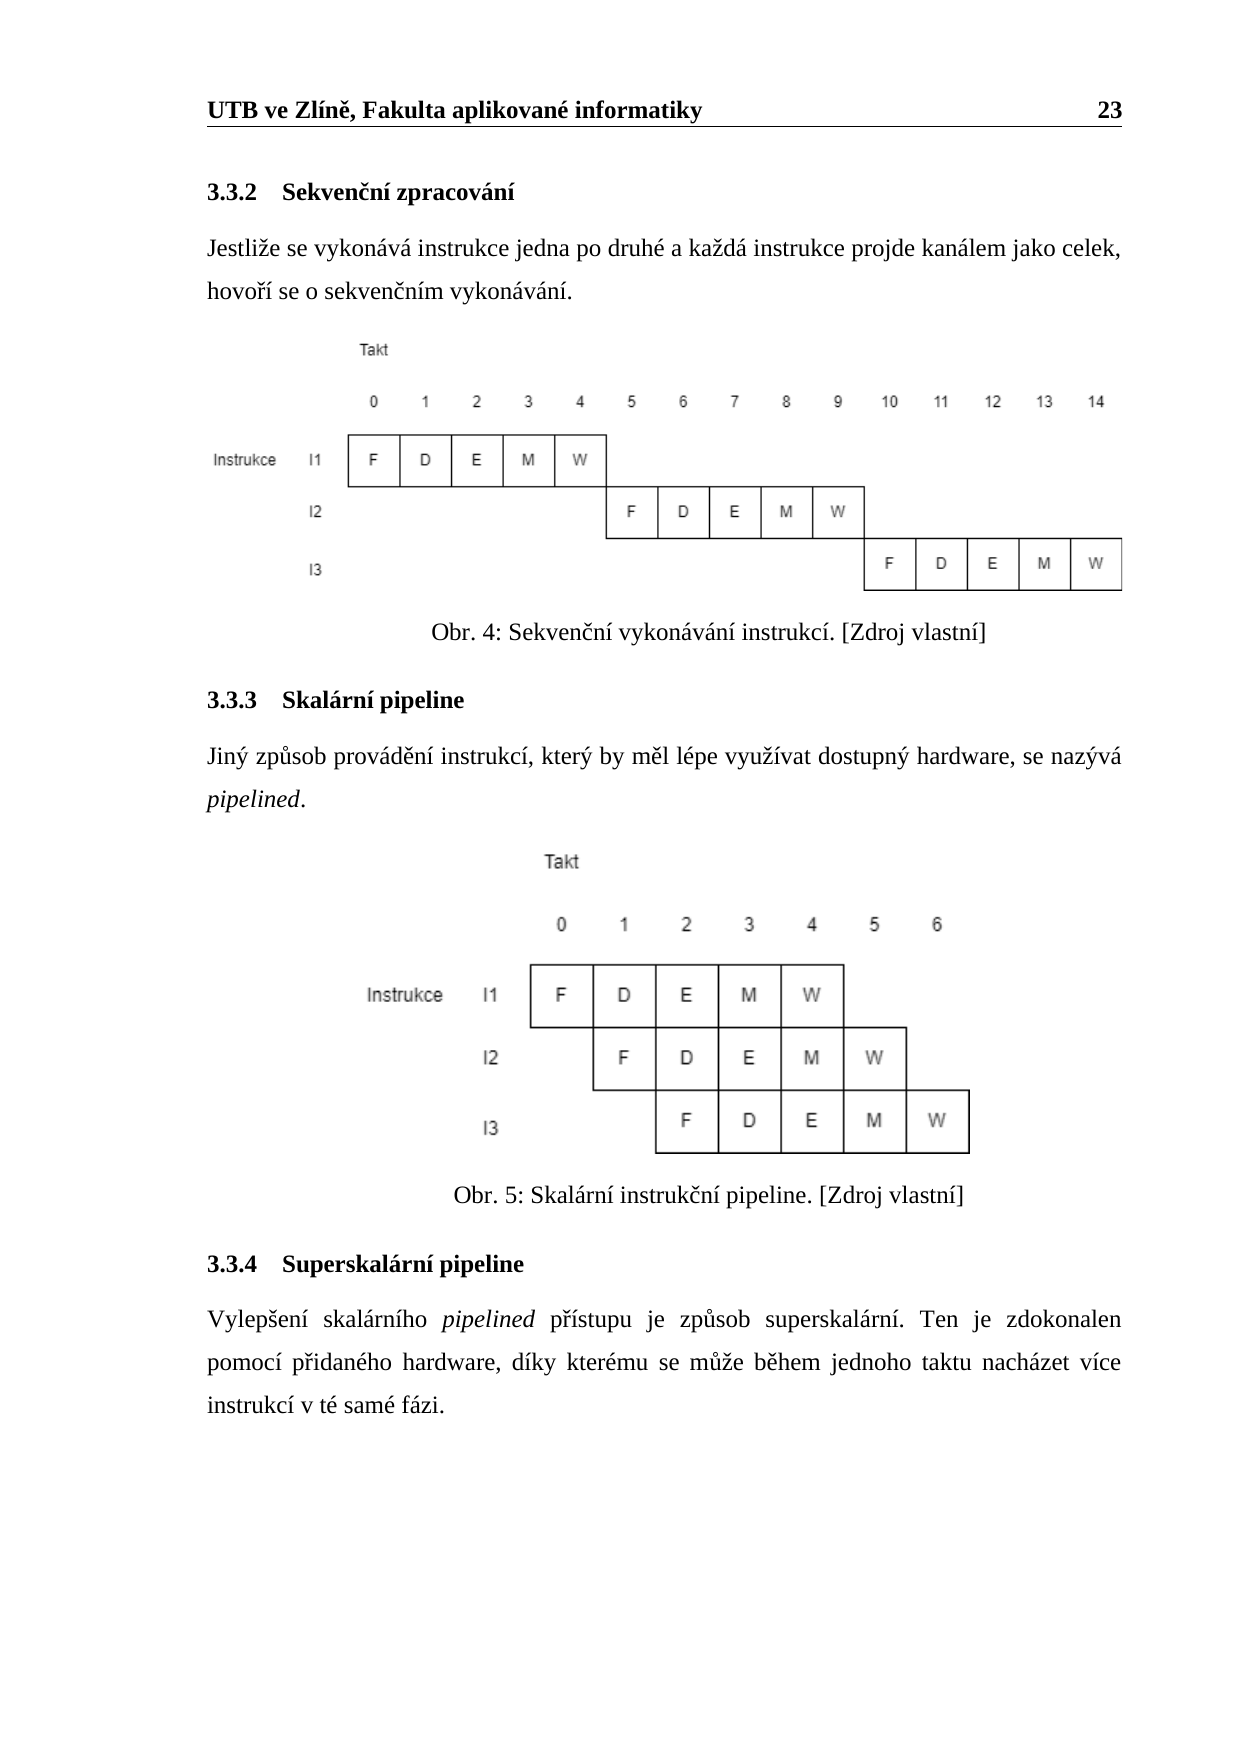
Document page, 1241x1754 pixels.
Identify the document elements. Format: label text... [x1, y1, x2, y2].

text Jestliže se vykonává instrukce jedna po druhé a každá instrukce projde kanálem jako celek, hovoří se o sekvenčním vykonávání. [207, 233, 1122, 305]
text Jiný způsob provádění instrukcí, který by měl lépe využívat dostupný hardware, se nazývá pipelined. [207, 741, 1122, 813]
picture [358, 839, 970, 1154]
subtitle Skalární pipeline [207, 685, 1122, 714]
picture [206, 331, 1123, 591]
subtitle Superskalární pipeline [207, 1249, 1122, 1277]
subtitle Sekvenční zpracování [207, 177, 1122, 206]
text Vylepšení skalárního pipelined přístupu je způsob superskalární. Ten je zdokonalen pomocí přidaného hardware, díky kterému se může během jednoho taktu nacházet více instrukcí v té samé fázi. [207, 1304, 1122, 1419]
